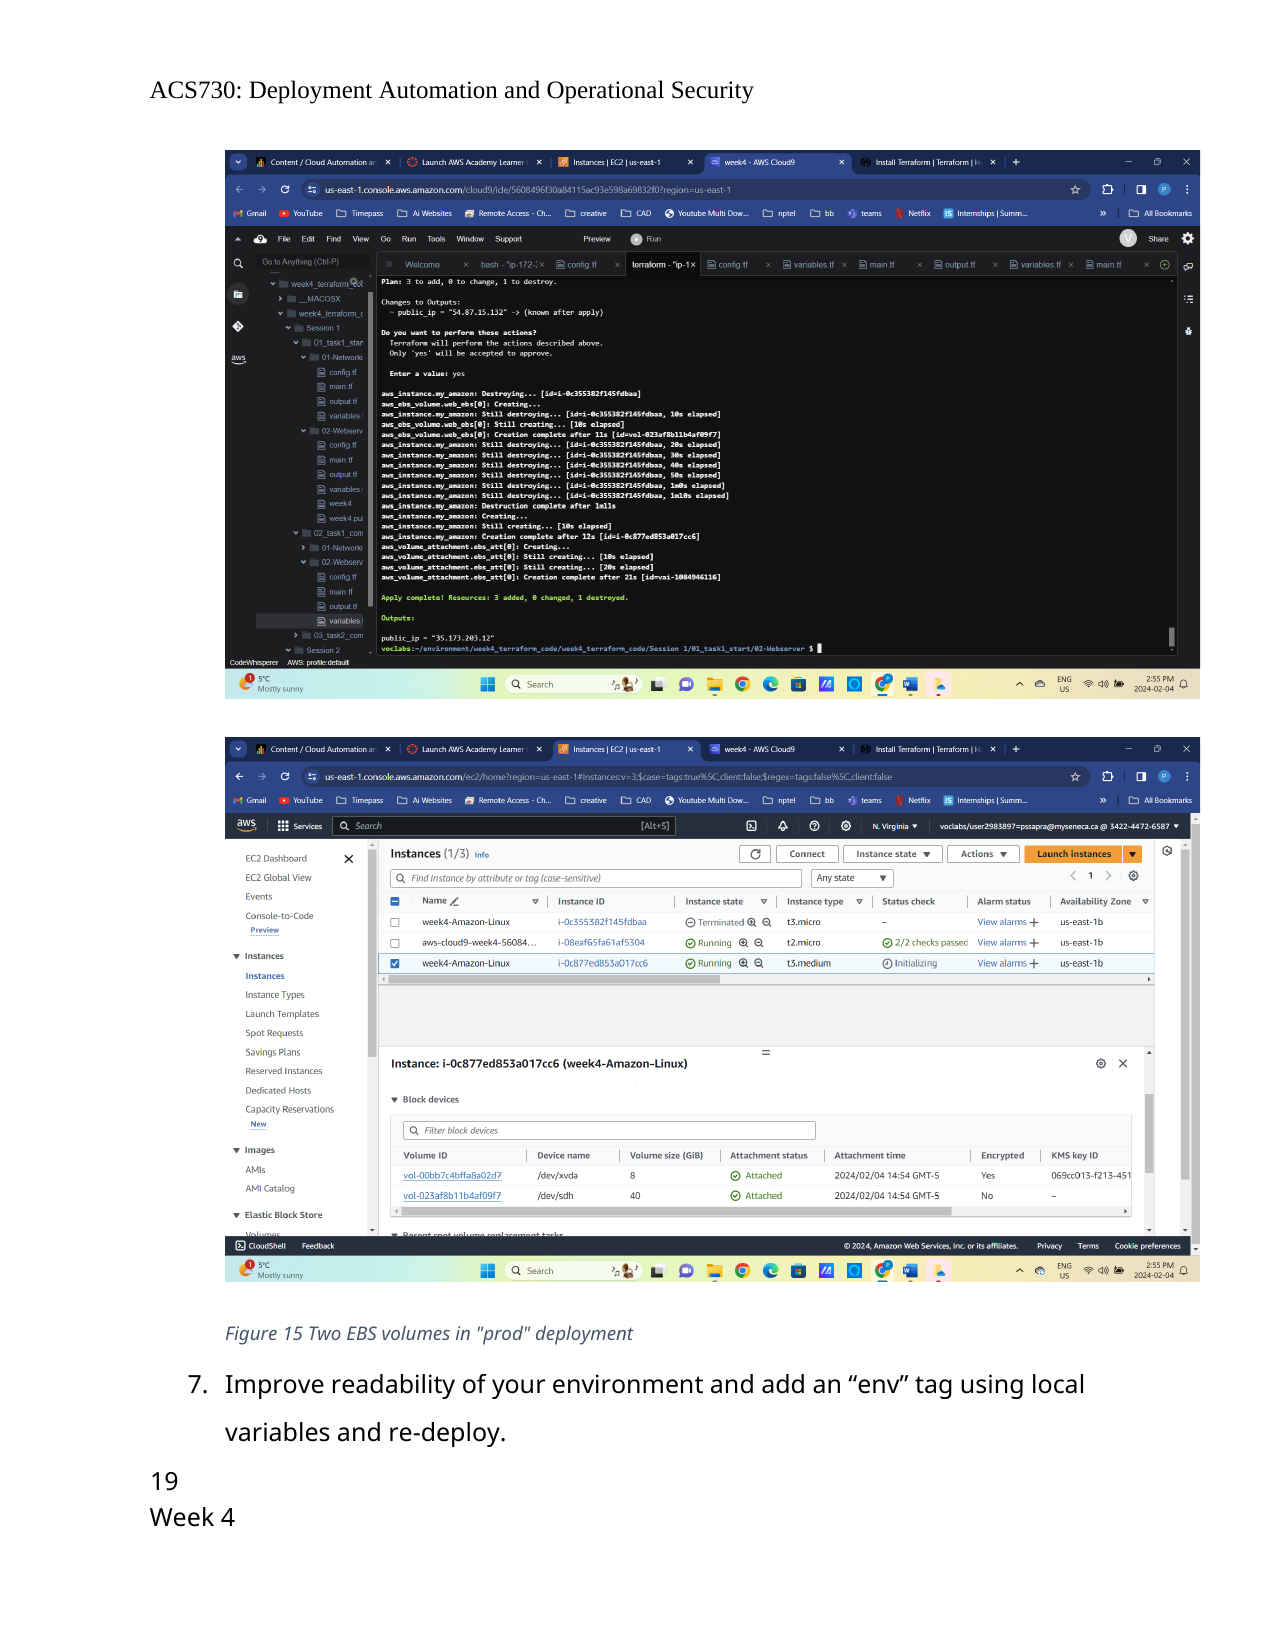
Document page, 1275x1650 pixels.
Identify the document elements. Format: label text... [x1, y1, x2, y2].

picture [225, 150, 1200, 699]
picture [225, 737, 1200, 1282]
list Improve readability of your environment and add an “env” tag using local variables and re-deploy. [187, 1367, 1125, 1448]
text Figure 15 Two EBS volumes in "prod" deployment [150, 1320, 1125, 1346]
